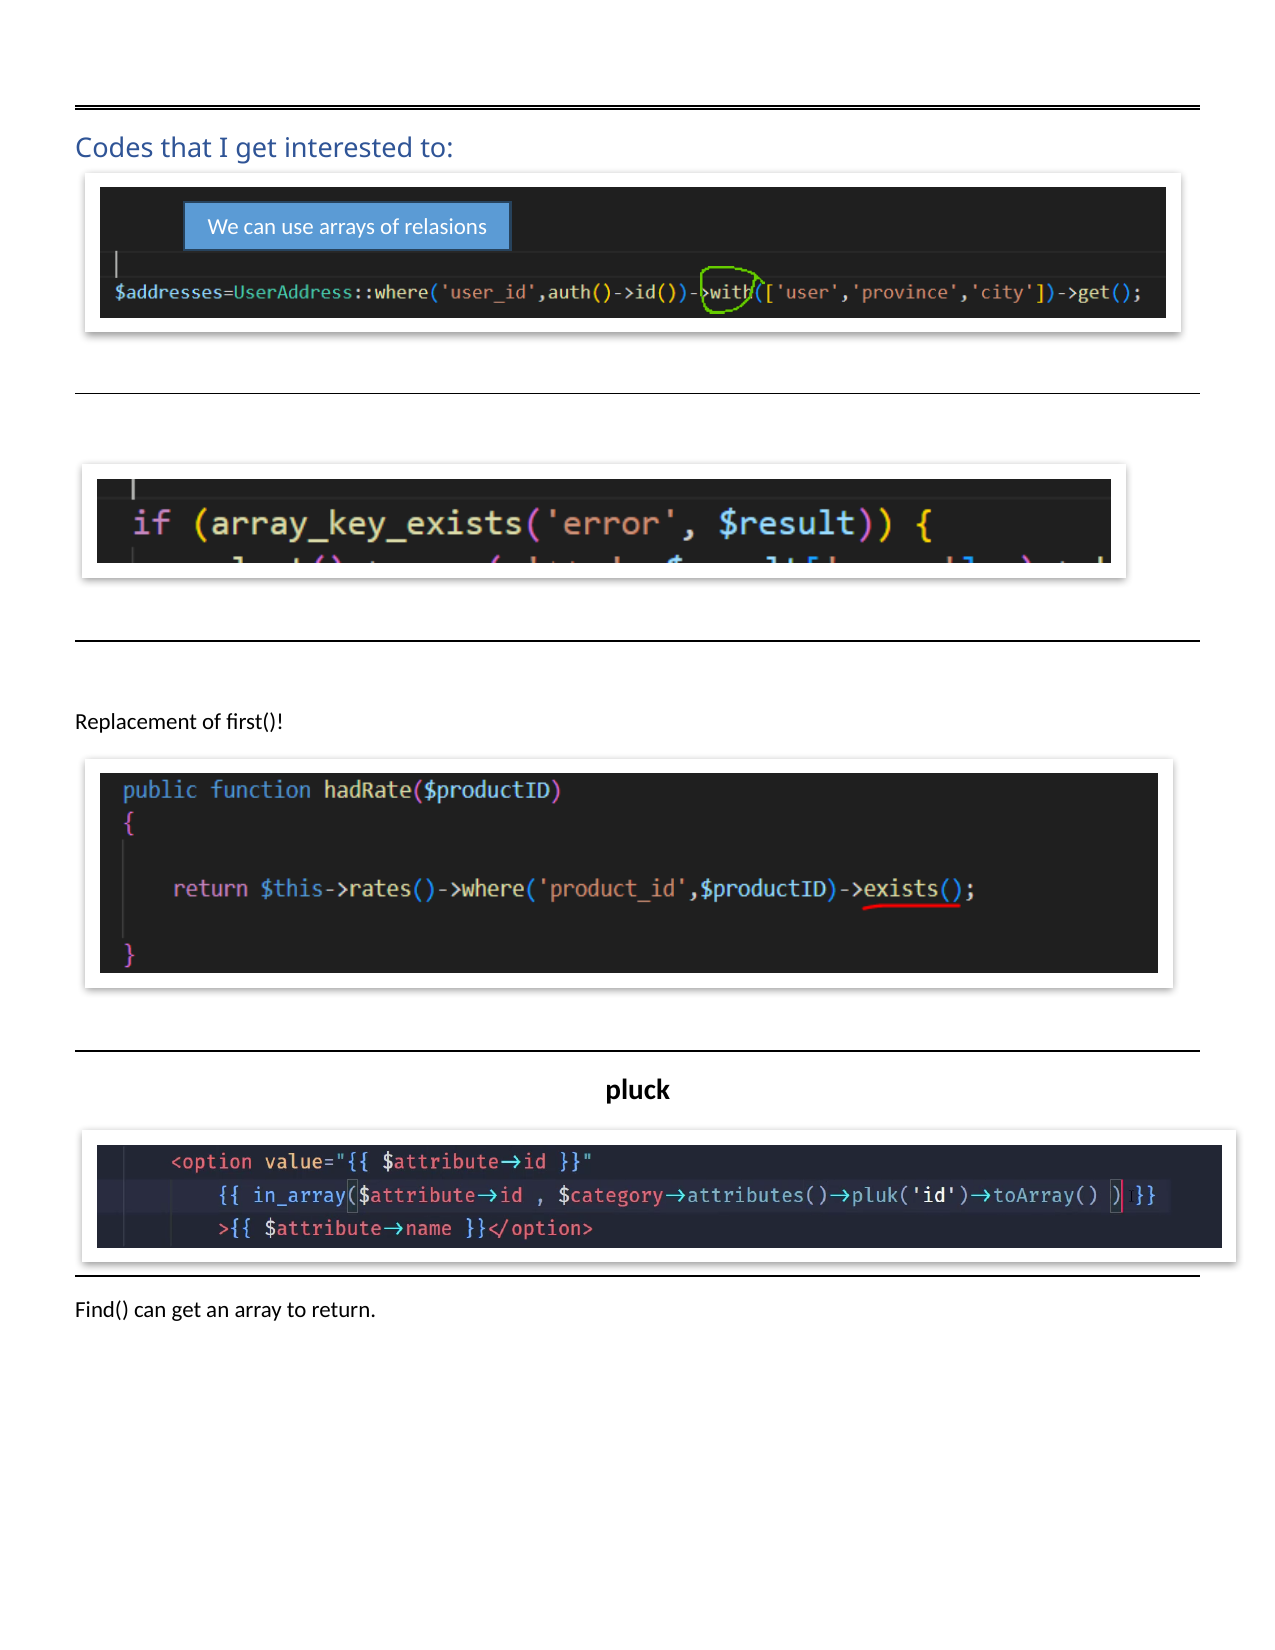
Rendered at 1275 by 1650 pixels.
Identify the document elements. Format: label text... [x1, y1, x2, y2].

text Find() can get an array to return. [75, 1295, 1200, 1323]
picture [97, 1145, 1222, 1248]
text pluck [75, 1071, 1200, 1106]
picture [97, 479, 1111, 563]
picture [100, 773, 1158, 973]
text Replacement of first()! [75, 707, 1200, 736]
subtitle Codes that I get interested to: [75, 129, 1200, 166]
picture [100, 187, 1166, 318]
